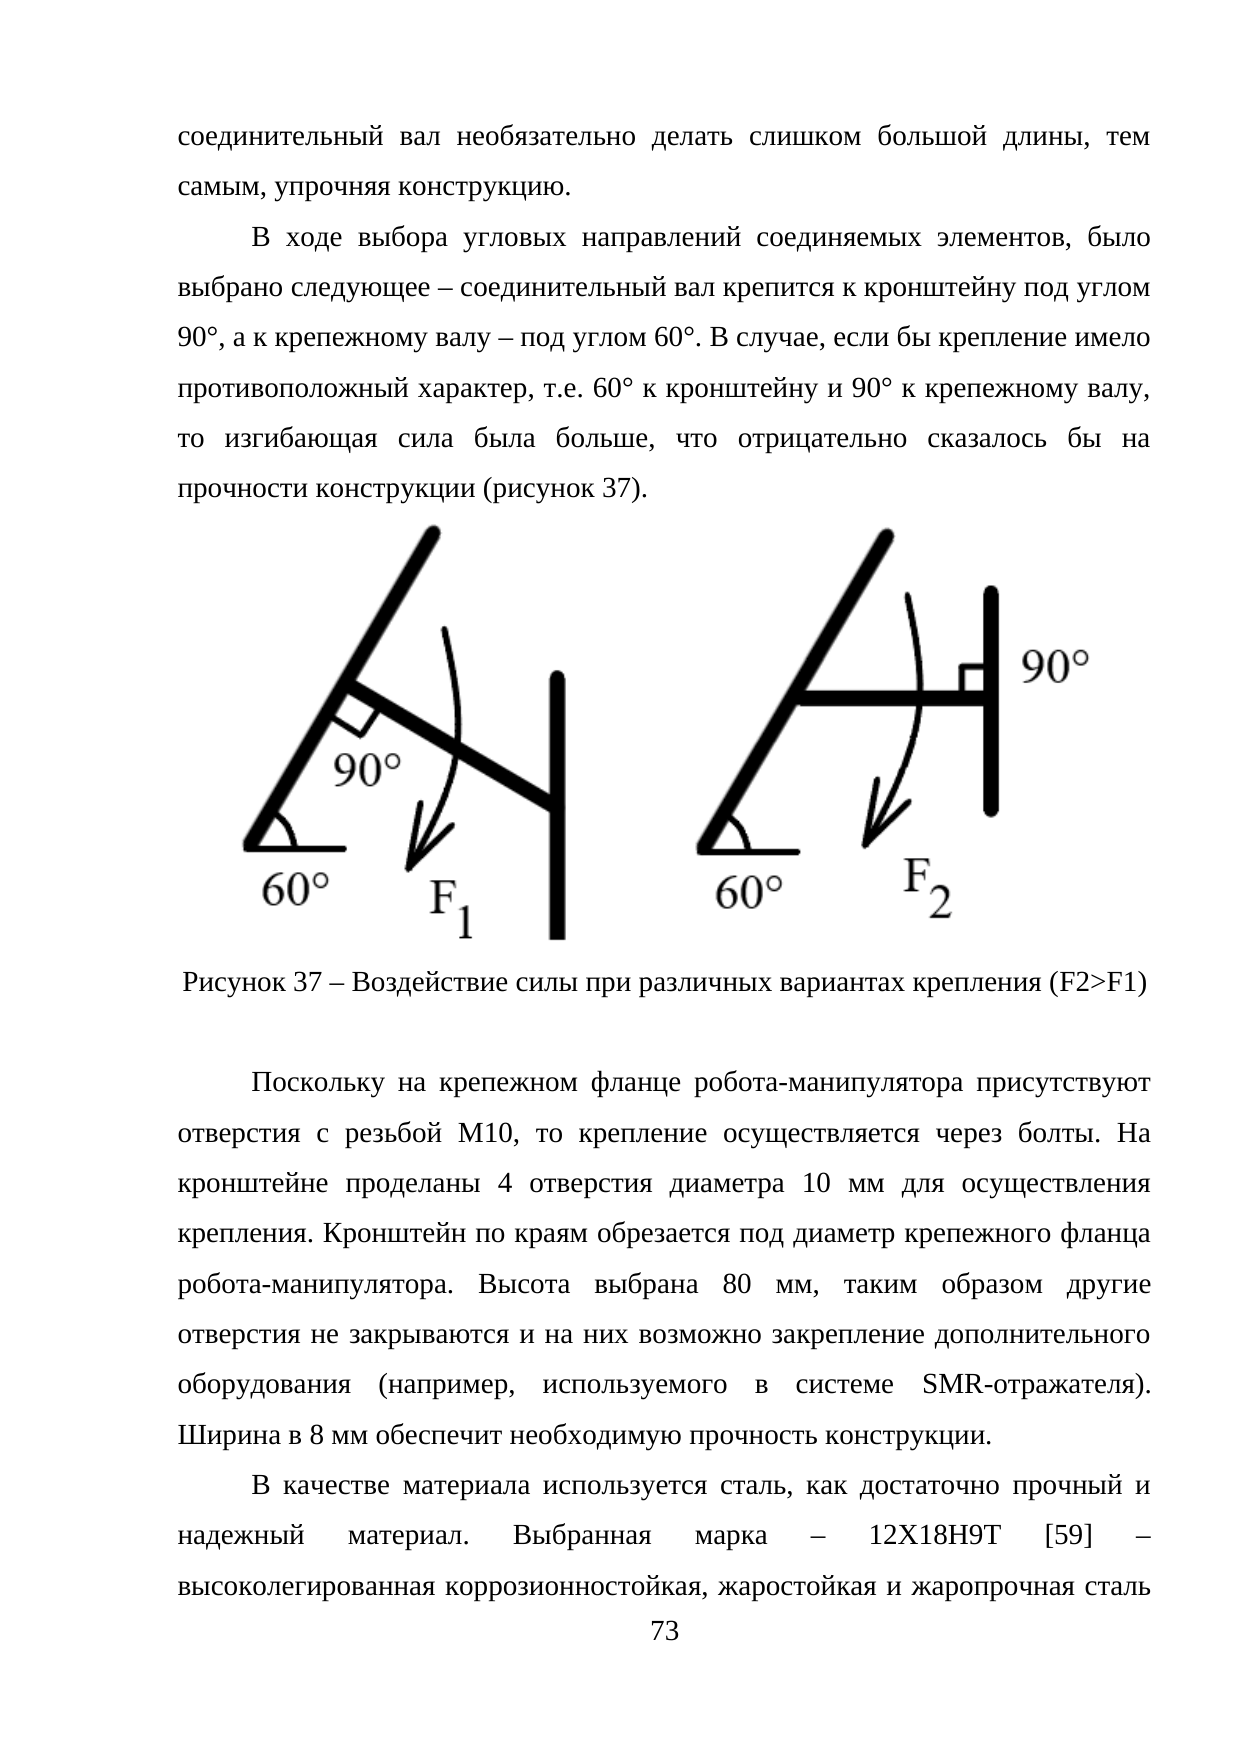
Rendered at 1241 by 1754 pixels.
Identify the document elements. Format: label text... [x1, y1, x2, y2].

picture [236, 520, 1093, 948]
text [177, 118, 1152, 202]
text Поскольку на крепежном фланце робота-манипулятора присутствуют отверстия с резьбой М10, то крепление осуществляется через болты. На кронштейне проделаны 4 отверстия диаметра 10 мм для осуществления крепления. Кронштейн по краям обрезается под диаметр крепежного фланца робота-манипулятора. Высота выбрана 80 мм, таким образом другие отверстия не закрываются и на них возможно закрепление дополнительного оборудования (например, используемого в системе SMR-отражателя). Ширина в 8 мм обеспечит необходимую прочность конструкции. [177, 1064, 1152, 1450]
text Рисунок 37 – Воздействие силы при различных вариантах крепления (F2>F1) [177, 964, 1152, 997]
text В ходе выбора угловых направлений соединяемых элементов, было выбрано следующее – соединительный вал крепится к кронштейну под углом 90°, а к крепежному валу – под углом 60°. В случае, если бы крепление имело противоположный характер, т.е. 60° к кронштейну и 90° к крепежному валу, то изгибающая сила была больше, что отрицательно сказалось бы на прочности конструкции (рисунок 37). [177, 219, 1152, 504]
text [177, 1467, 1152, 1601]
